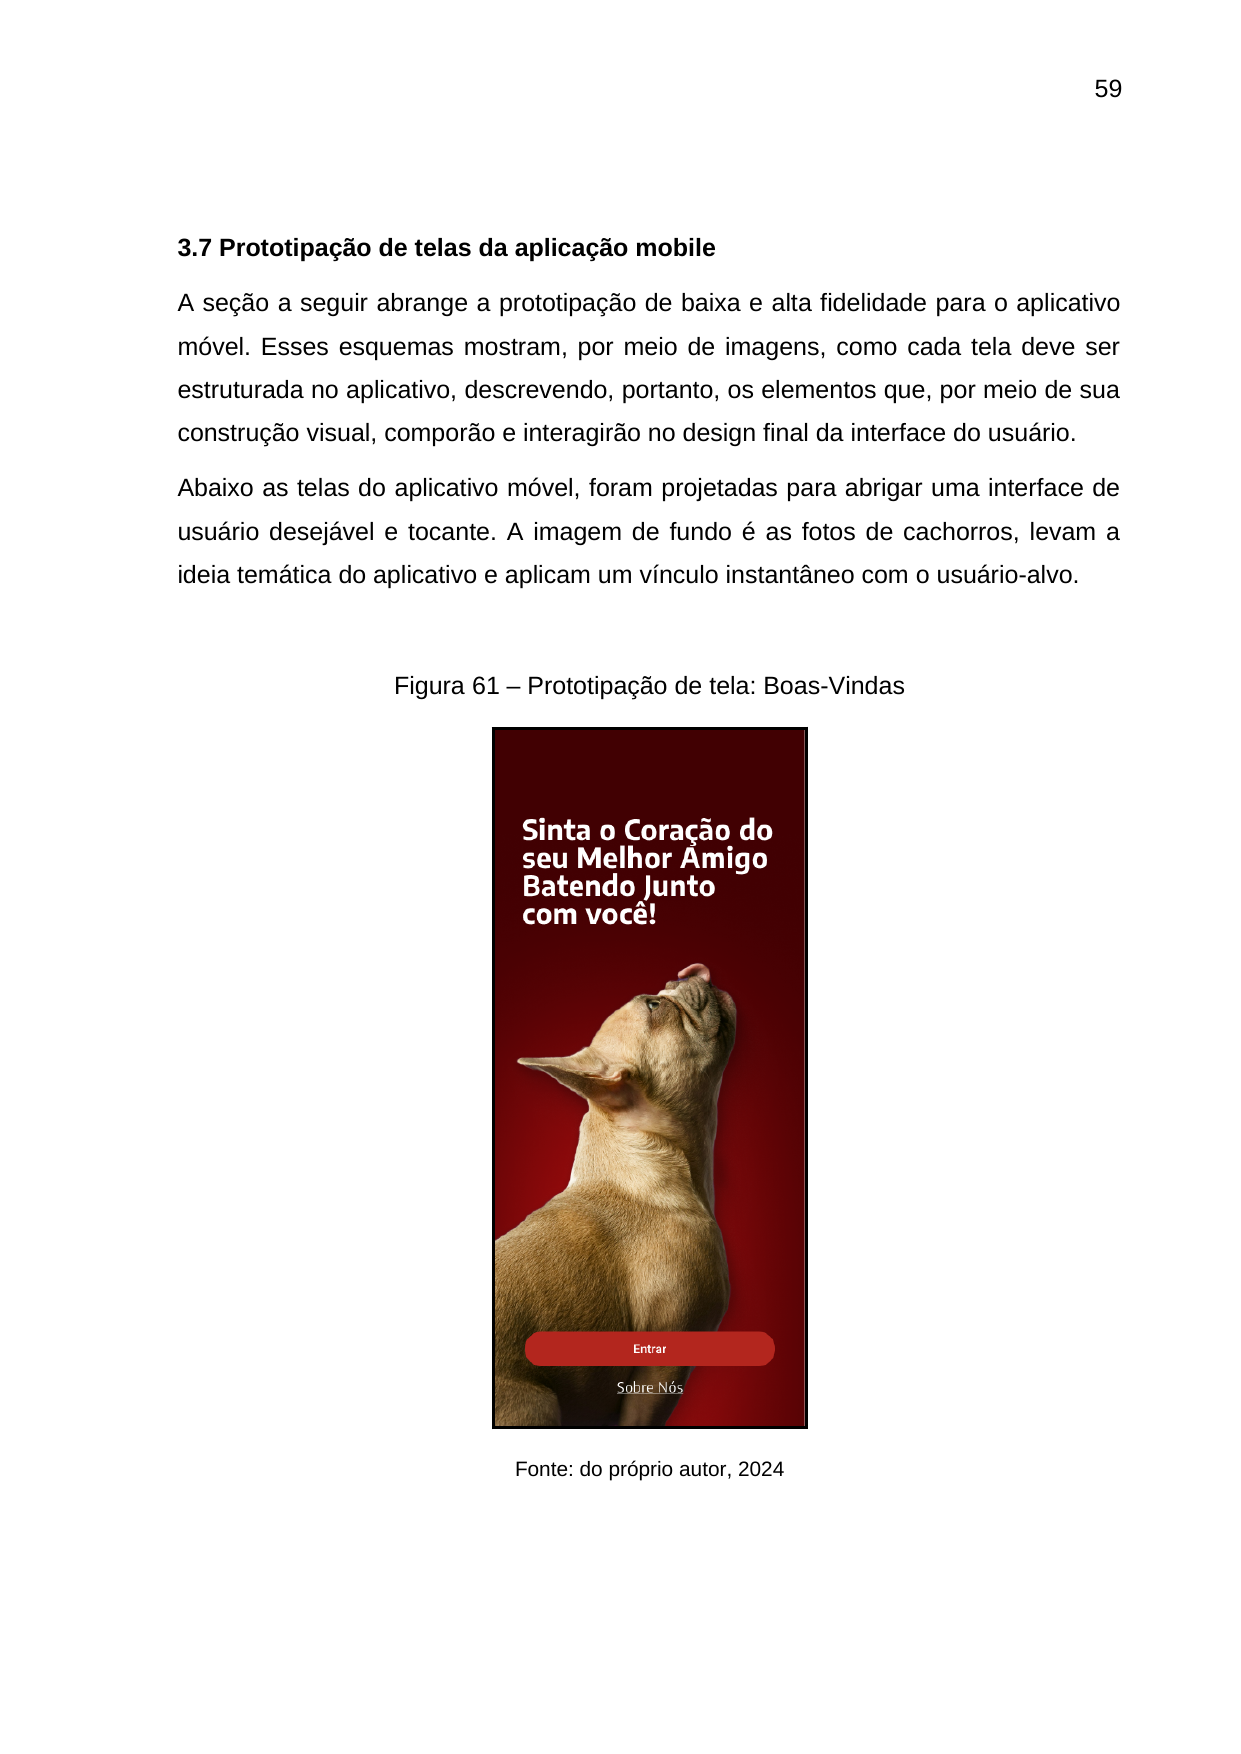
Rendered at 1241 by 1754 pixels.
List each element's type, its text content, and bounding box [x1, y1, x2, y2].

picture [495, 730, 805, 1426]
text Abaixo as telas do aplicativo móvel, foram projetadas para abrigar uma interface de usuário desejável e tocante. A imagem de fundo é as fotos de cachorros, levam a ideia temática do aplicativo e aplicam um vínculo instantâneo com o usuário-alvo. [177, 473, 1122, 588]
text A seção a seguir abrange a prototipação de baixa e alta fidelidade para o aplicativo móvel. Esses esquemas mostram, por meio de imagens, como cada tela deve ser estruturada no aplicativo, descrevendo, portanto, os elementos que, por meio de sua construção visual, comporão e interagirão no design final da interface do usuário. [177, 288, 1122, 447]
text 3.7 Prototipação de telas da aplicação mobile [177, 233, 1122, 262]
text Figura 61 – Prototipação de tela: Boas-Vindas [177, 671, 1122, 700]
text Fonte: do próprio autor, 2024 [177, 1456, 1122, 1480]
